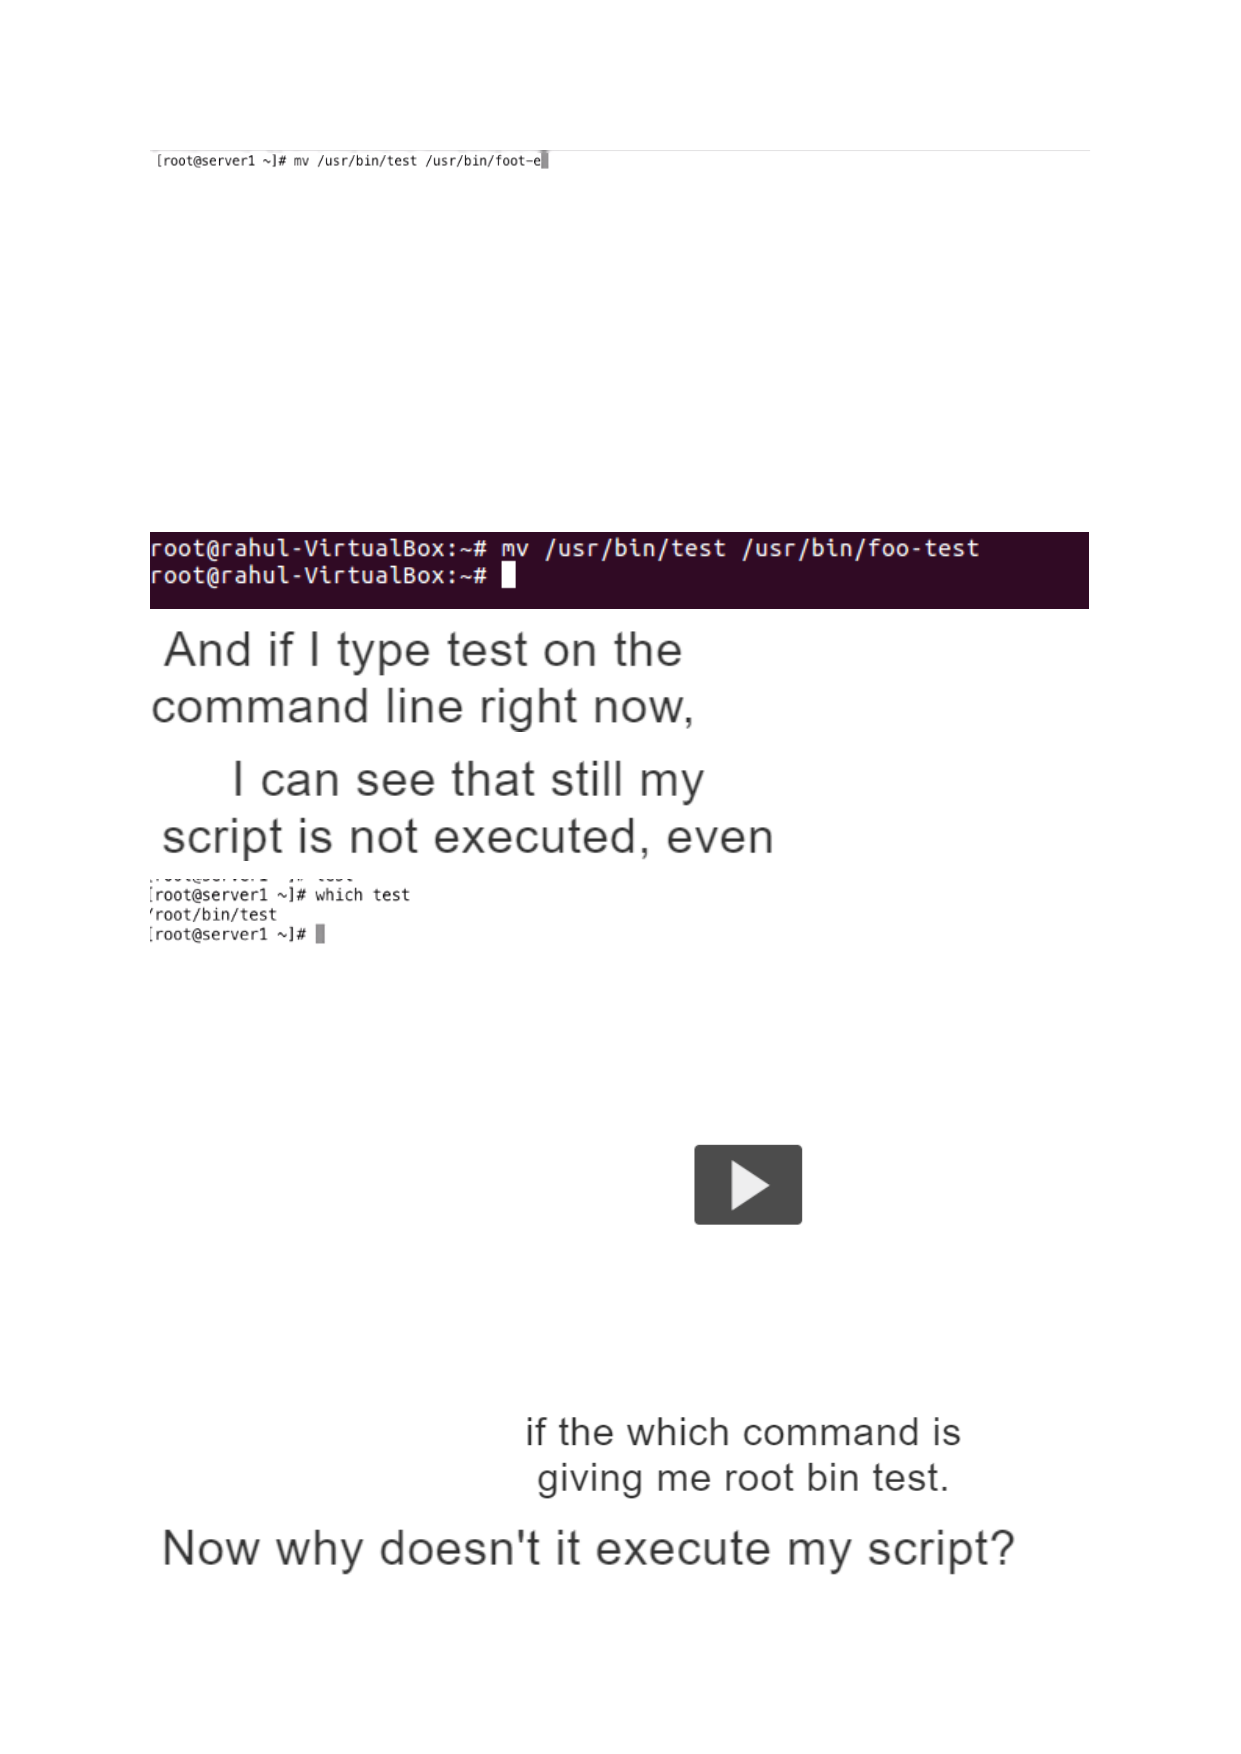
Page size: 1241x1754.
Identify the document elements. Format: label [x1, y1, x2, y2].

picture [150, 627, 700, 732]
picture [150, 532, 1089, 609]
picture [150, 150, 1091, 514]
picture [150, 879, 1091, 1501]
picture [150, 751, 844, 861]
picture [150, 1519, 1021, 1576]
